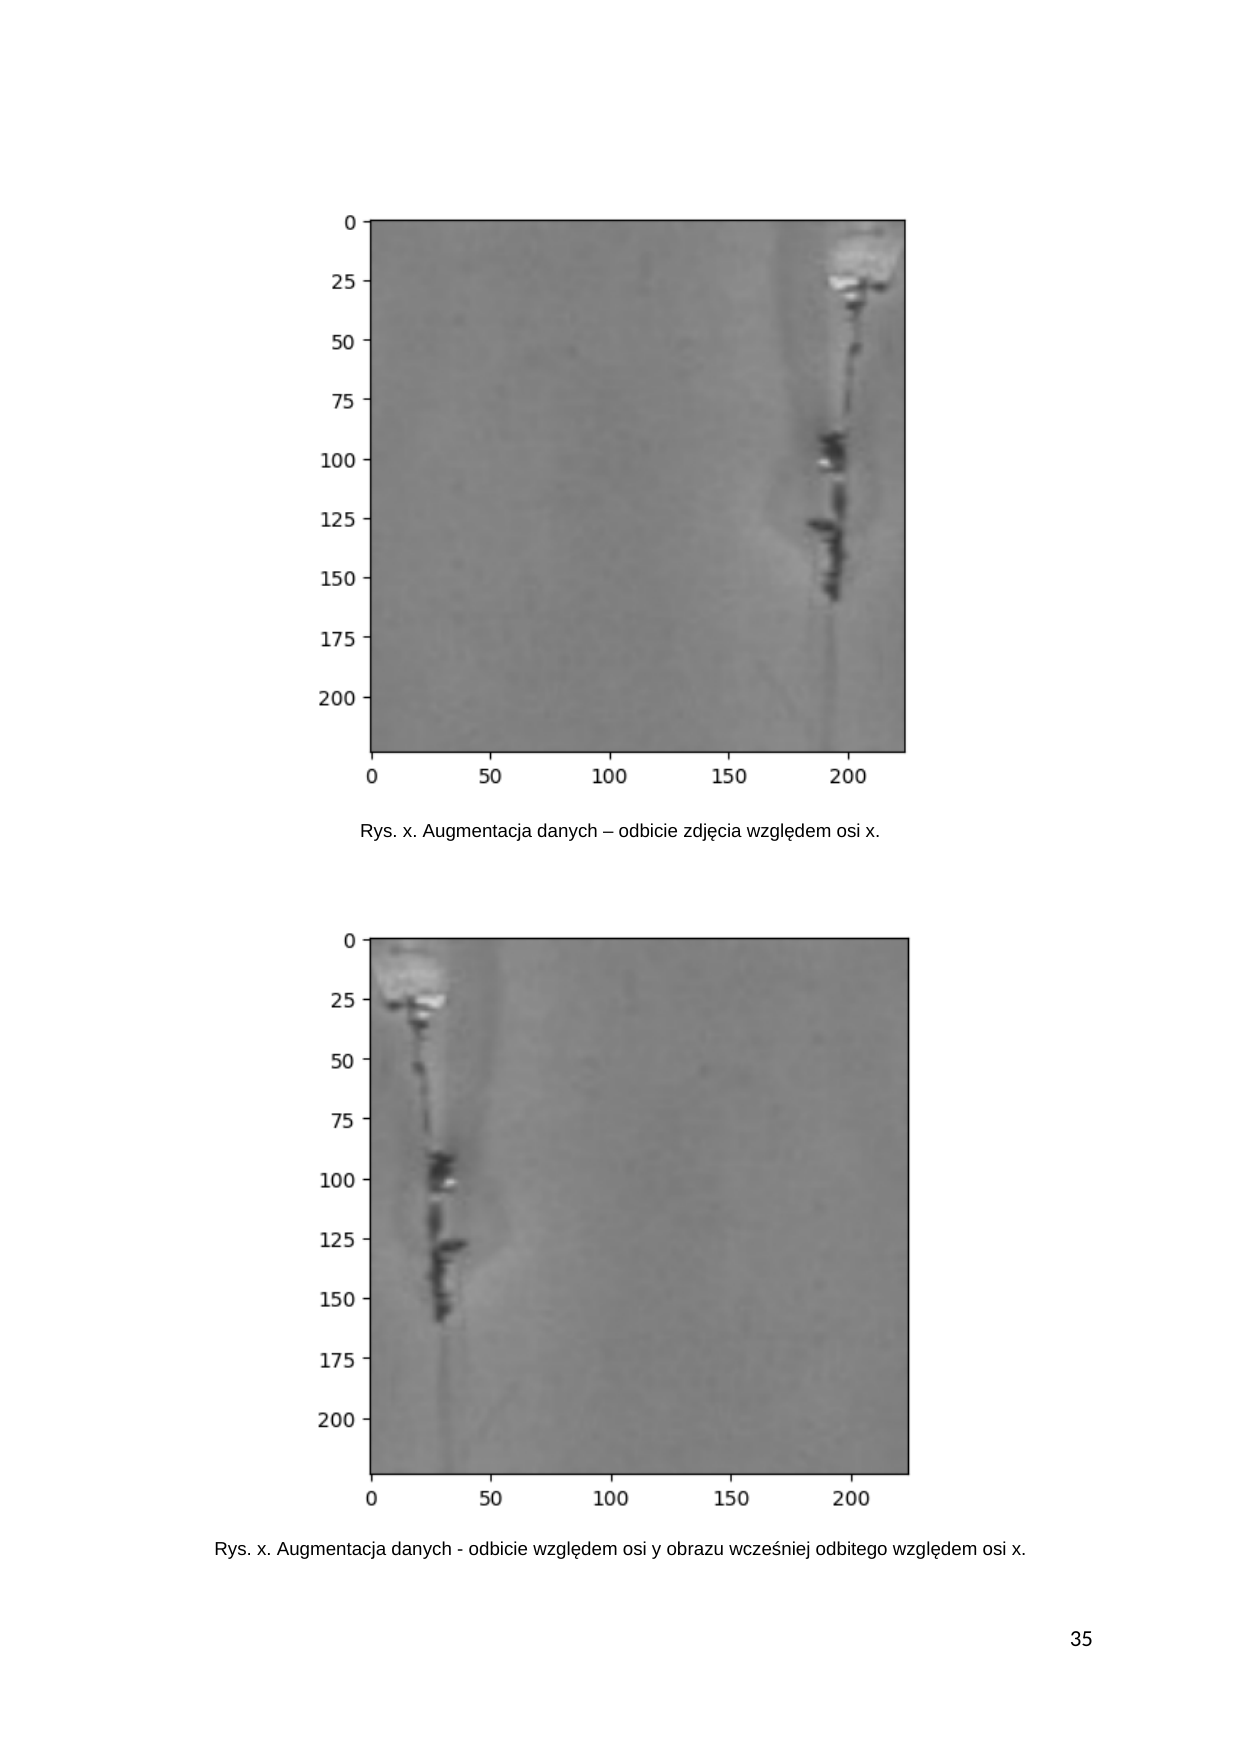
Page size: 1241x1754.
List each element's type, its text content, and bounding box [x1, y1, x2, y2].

picture [316, 922, 924, 1513]
text Rys. x. Augmentacja danych - odbicie względem osi y obrazu wcześniej odbitego względem osi x. [148, 1538, 1093, 1559]
text Rys. x. Augmentacja danych – odbicie zdjęcia względem osi x. [148, 820, 1093, 841]
picture [311, 204, 929, 795]
